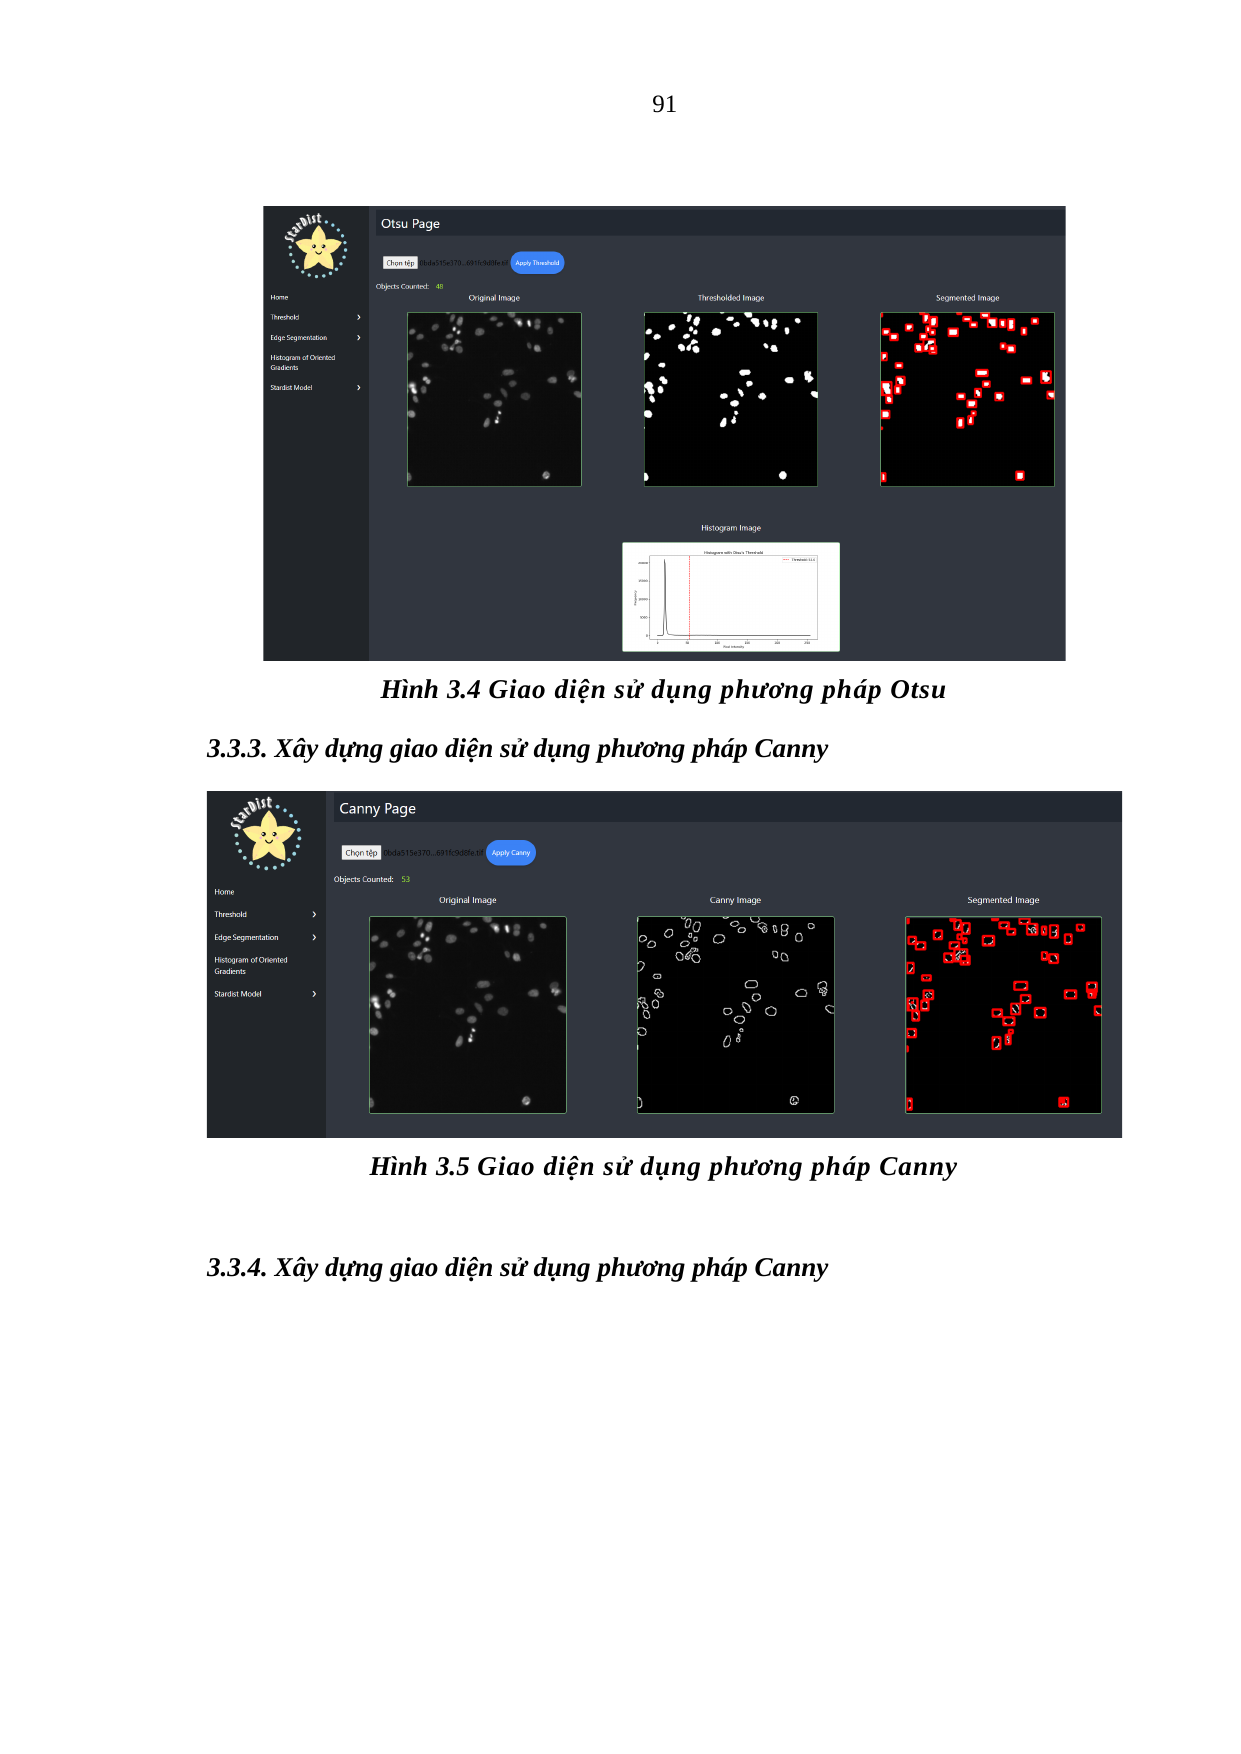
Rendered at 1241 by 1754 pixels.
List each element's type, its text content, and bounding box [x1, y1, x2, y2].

picture [206, 791, 1123, 1138]
subtitle 3.3.4. Xây dựng giao diện sử dụng phương pháp Canny [207, 1251, 1122, 1282]
text Hình 3.4 Giao diện sử dụng phương pháp Otsu [207, 673, 1122, 704]
text Hình 3.5 Giao diện sử dụng phương pháp Canny [207, 1150, 1122, 1182]
subtitle 3.3.3. Xây dựng giao diện sử dụng phương pháp Canny [207, 732, 1122, 764]
picture [263, 206, 1066, 661]
